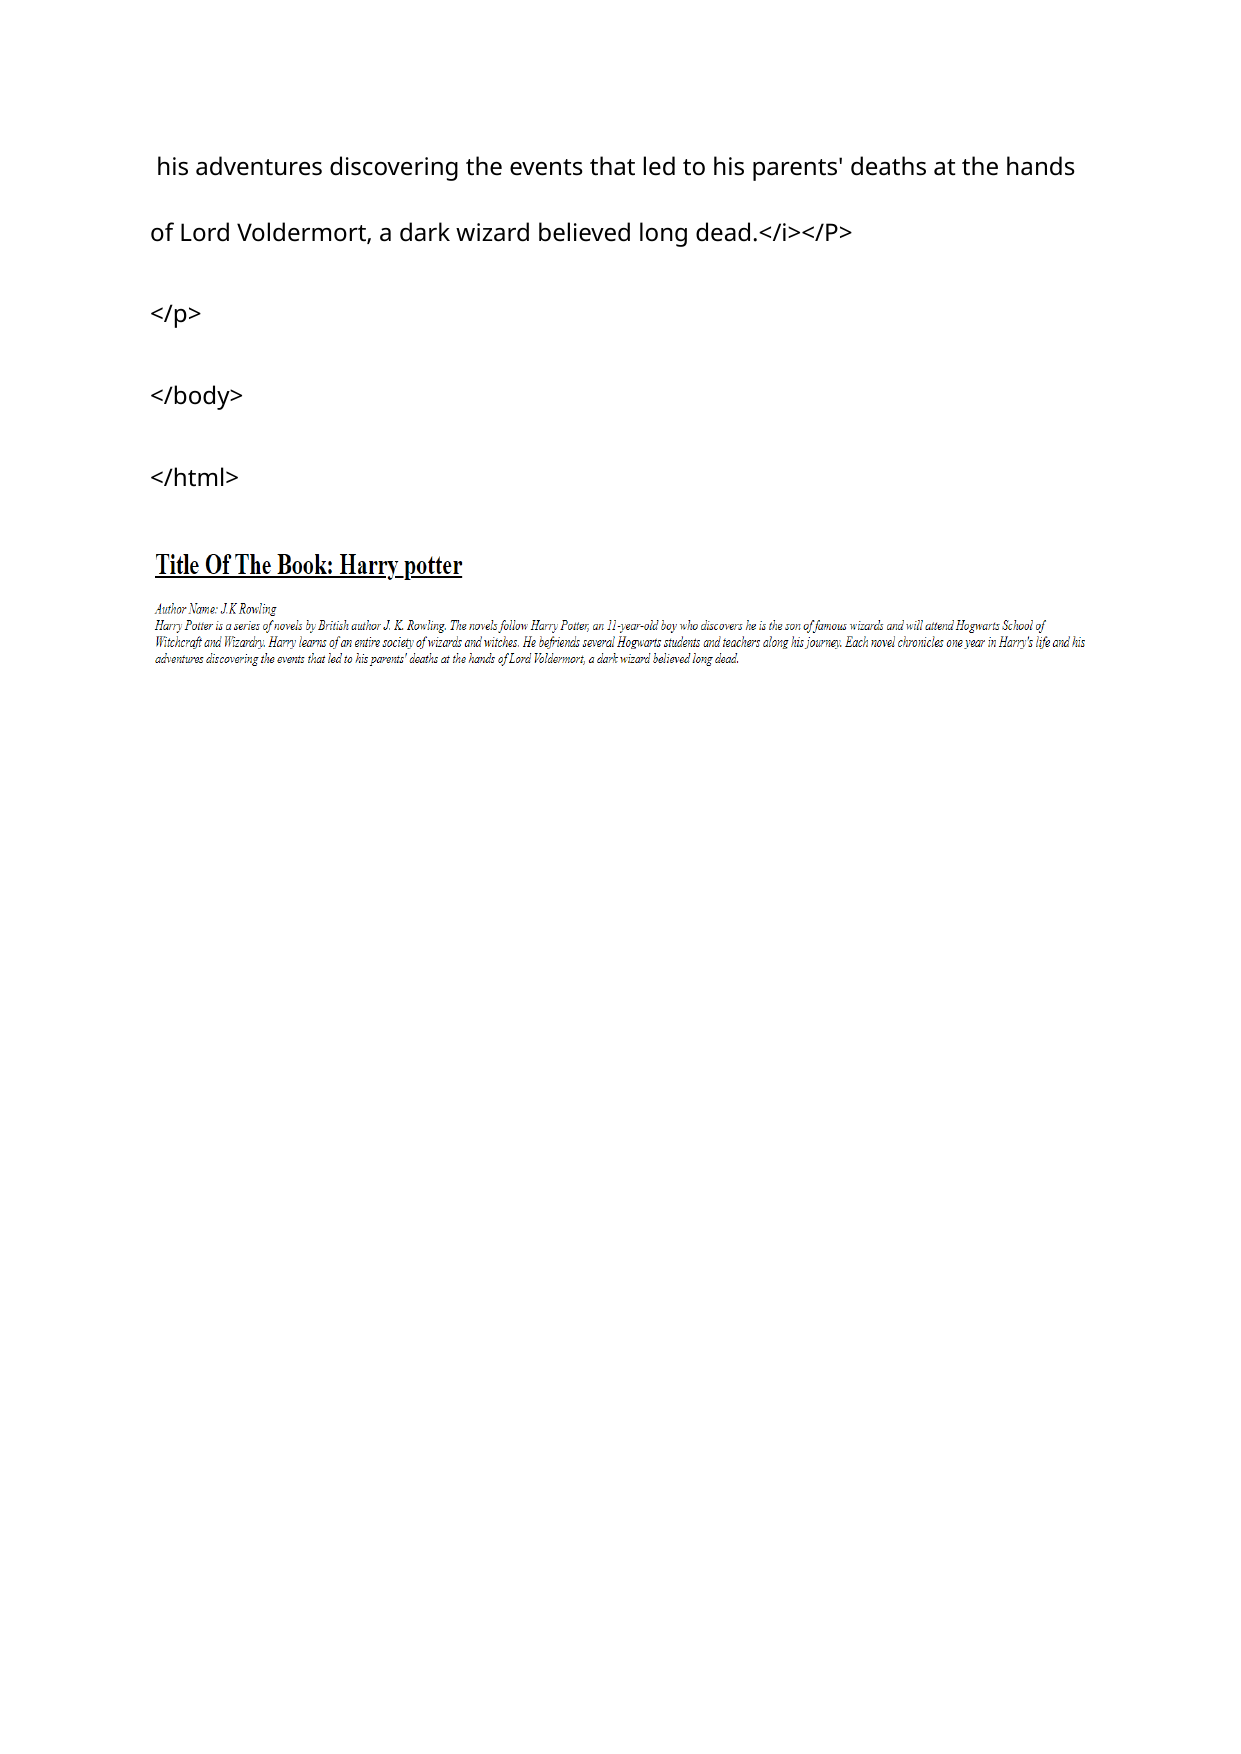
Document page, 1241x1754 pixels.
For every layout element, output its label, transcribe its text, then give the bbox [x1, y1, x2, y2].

text </body> [150, 379, 1090, 436]
text </p> [150, 297, 1090, 354]
text his adventures discovering the events that led to his parents' deaths at the hands of Lord Voldermort, a dark wizard believed long dead.</i></P> [150, 150, 1090, 272]
picture [150, 542, 1091, 779]
text </html> [150, 461, 1090, 518]
